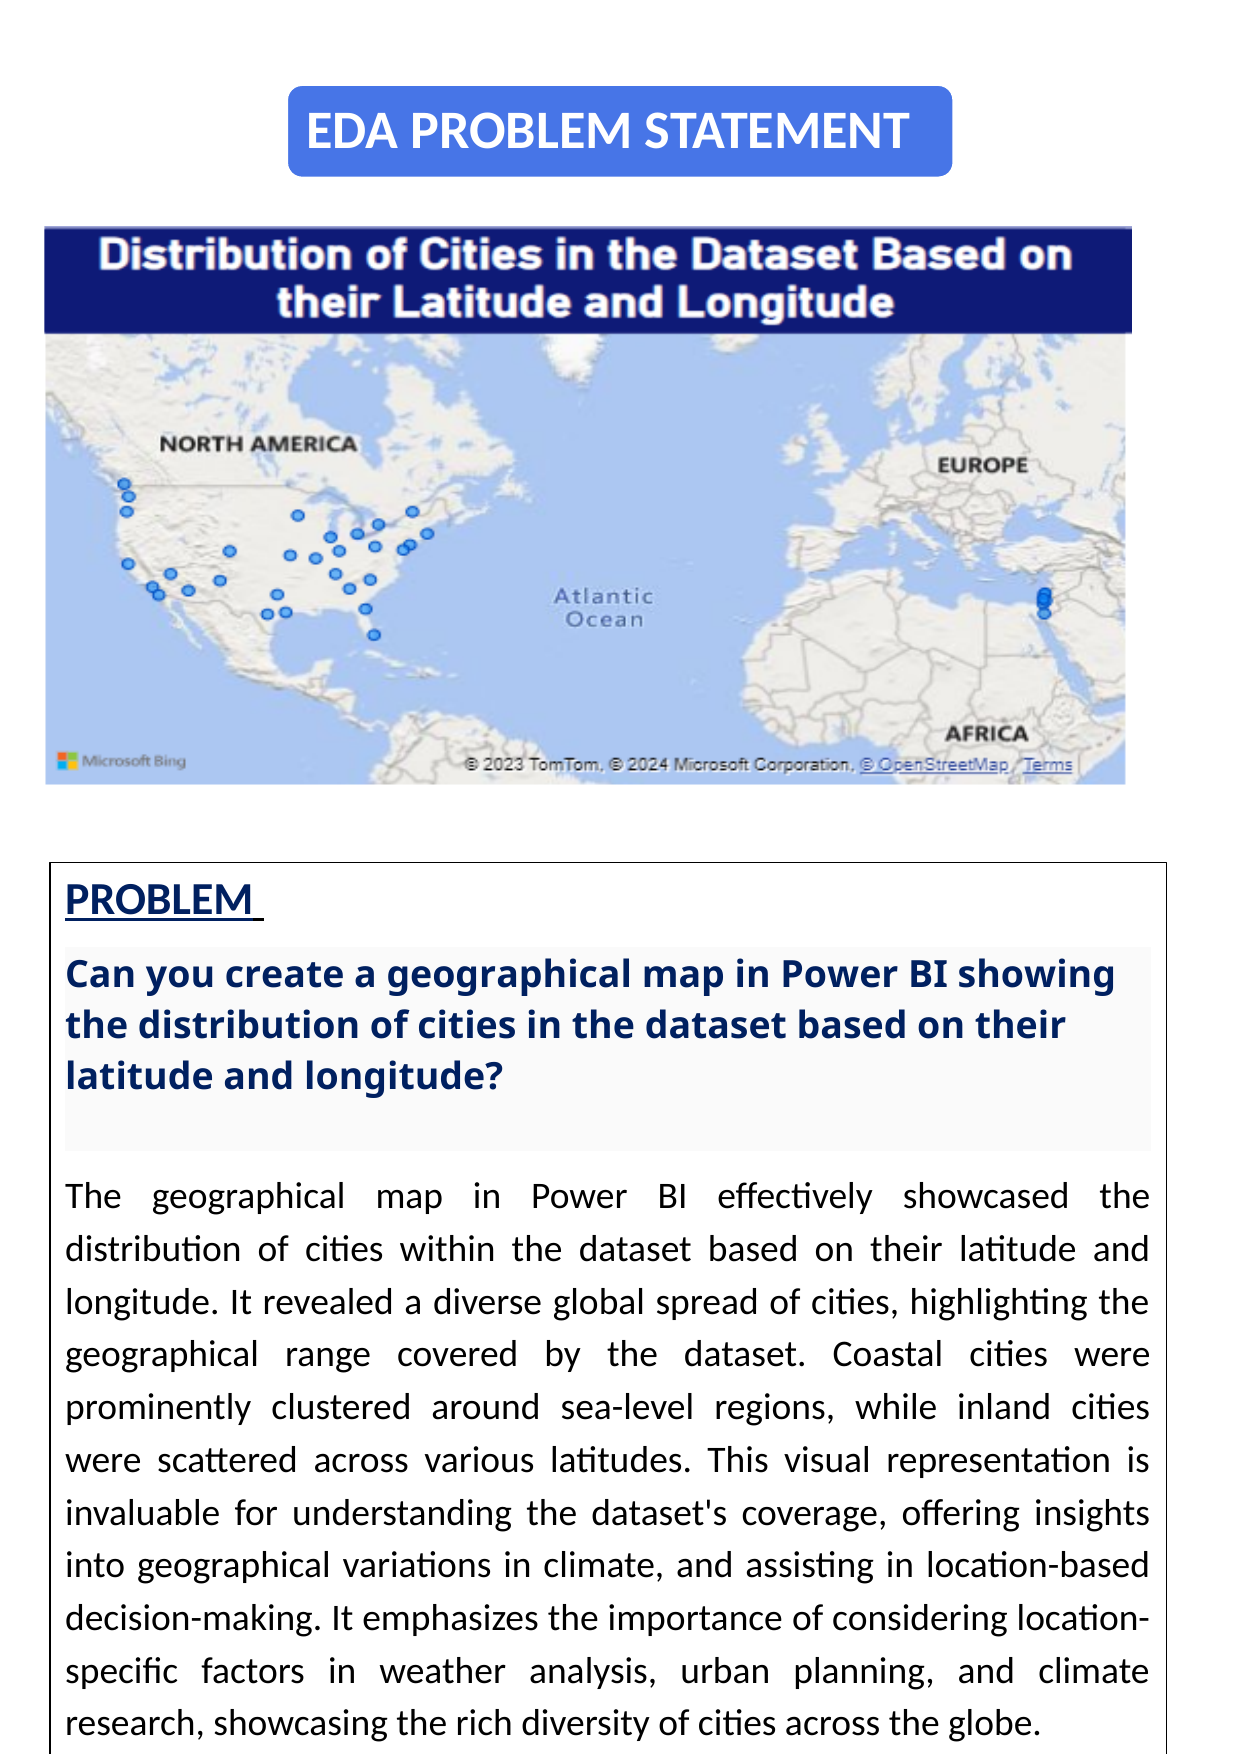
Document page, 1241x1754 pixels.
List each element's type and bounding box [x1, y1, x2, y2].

picture [44, 226, 1132, 792]
